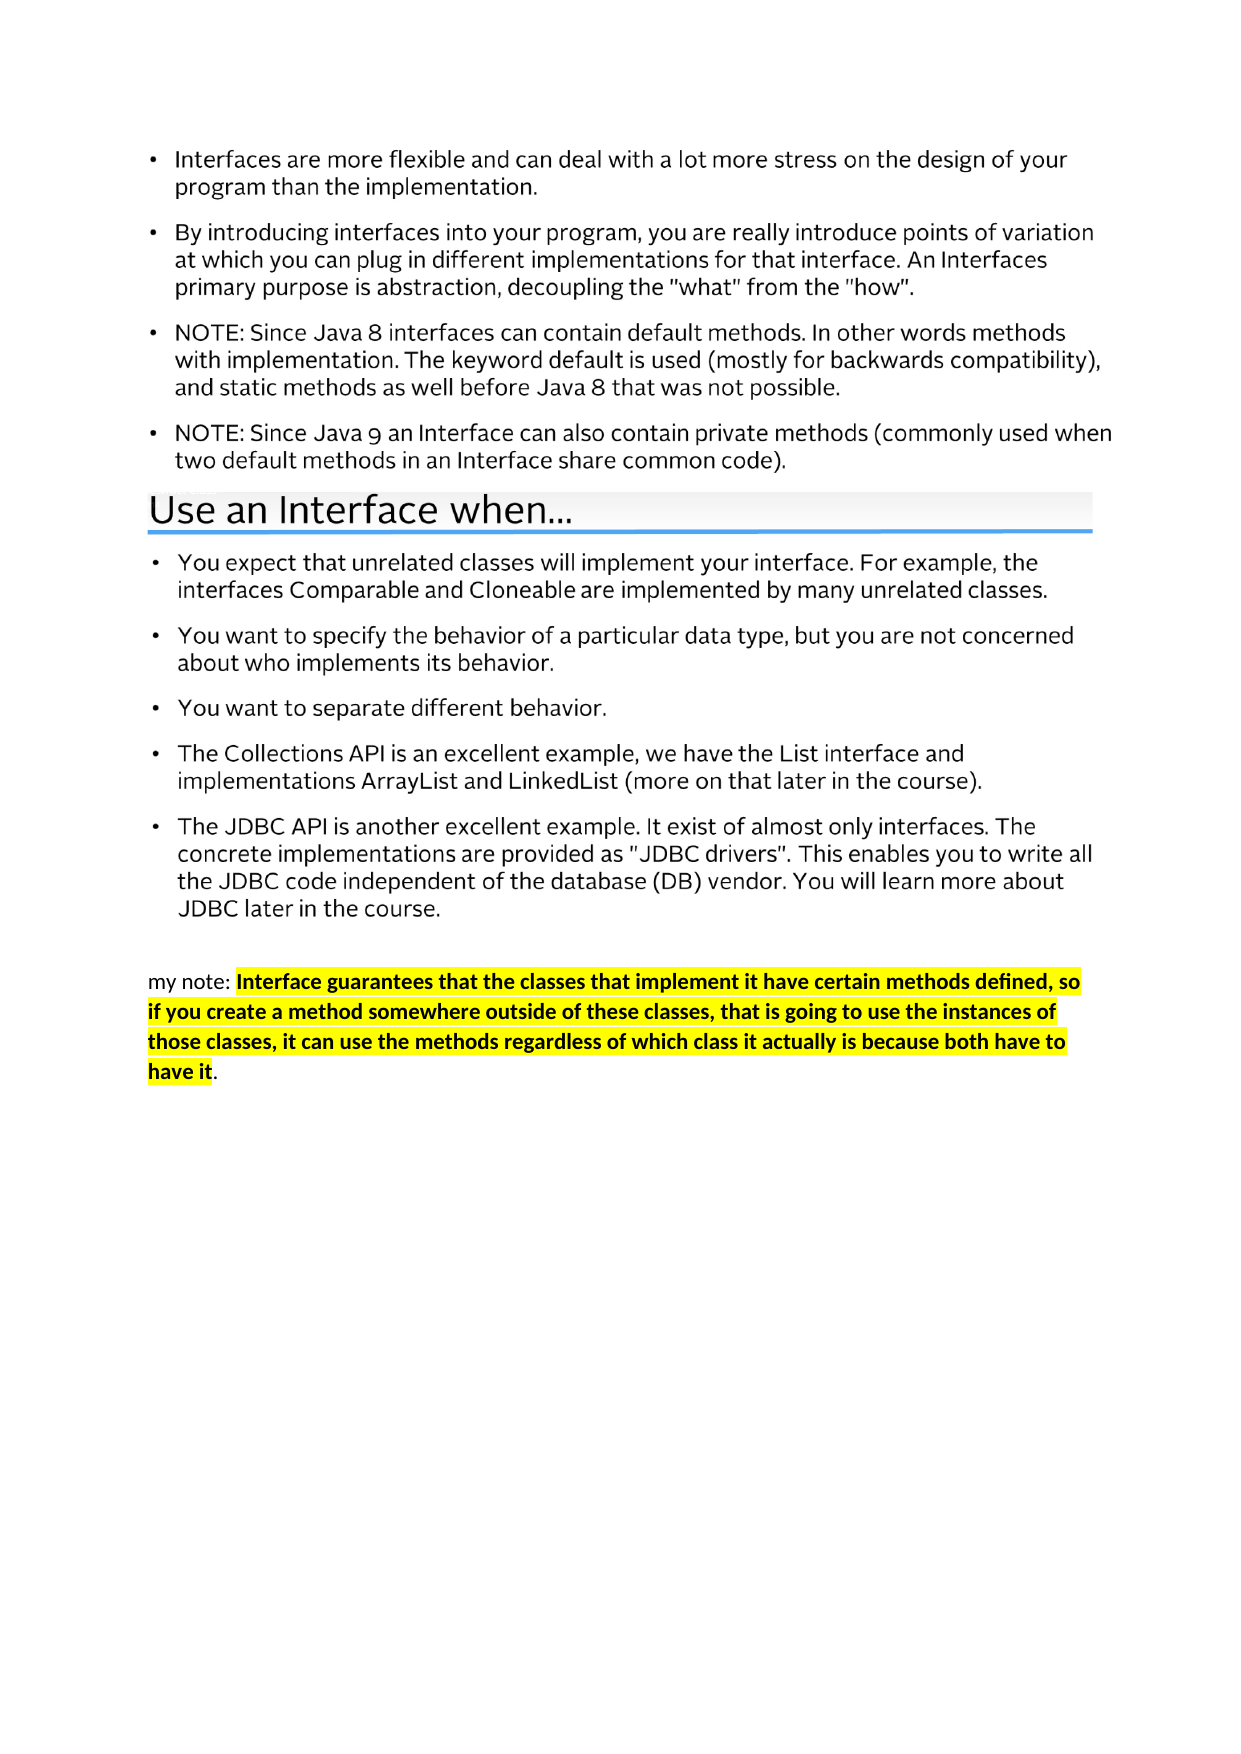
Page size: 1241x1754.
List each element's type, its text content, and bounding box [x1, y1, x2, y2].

text my note: Interface guarantees that the classes that implement it have certain methods defined, so if you create a method somewhere outside of these classes, that is going to use the instances of those classes, it can use the methods regardless of which class it actually is because both have to have it. [148, 967, 1093, 1085]
picture [147, 147, 1112, 474]
picture [147, 492, 1093, 918]
